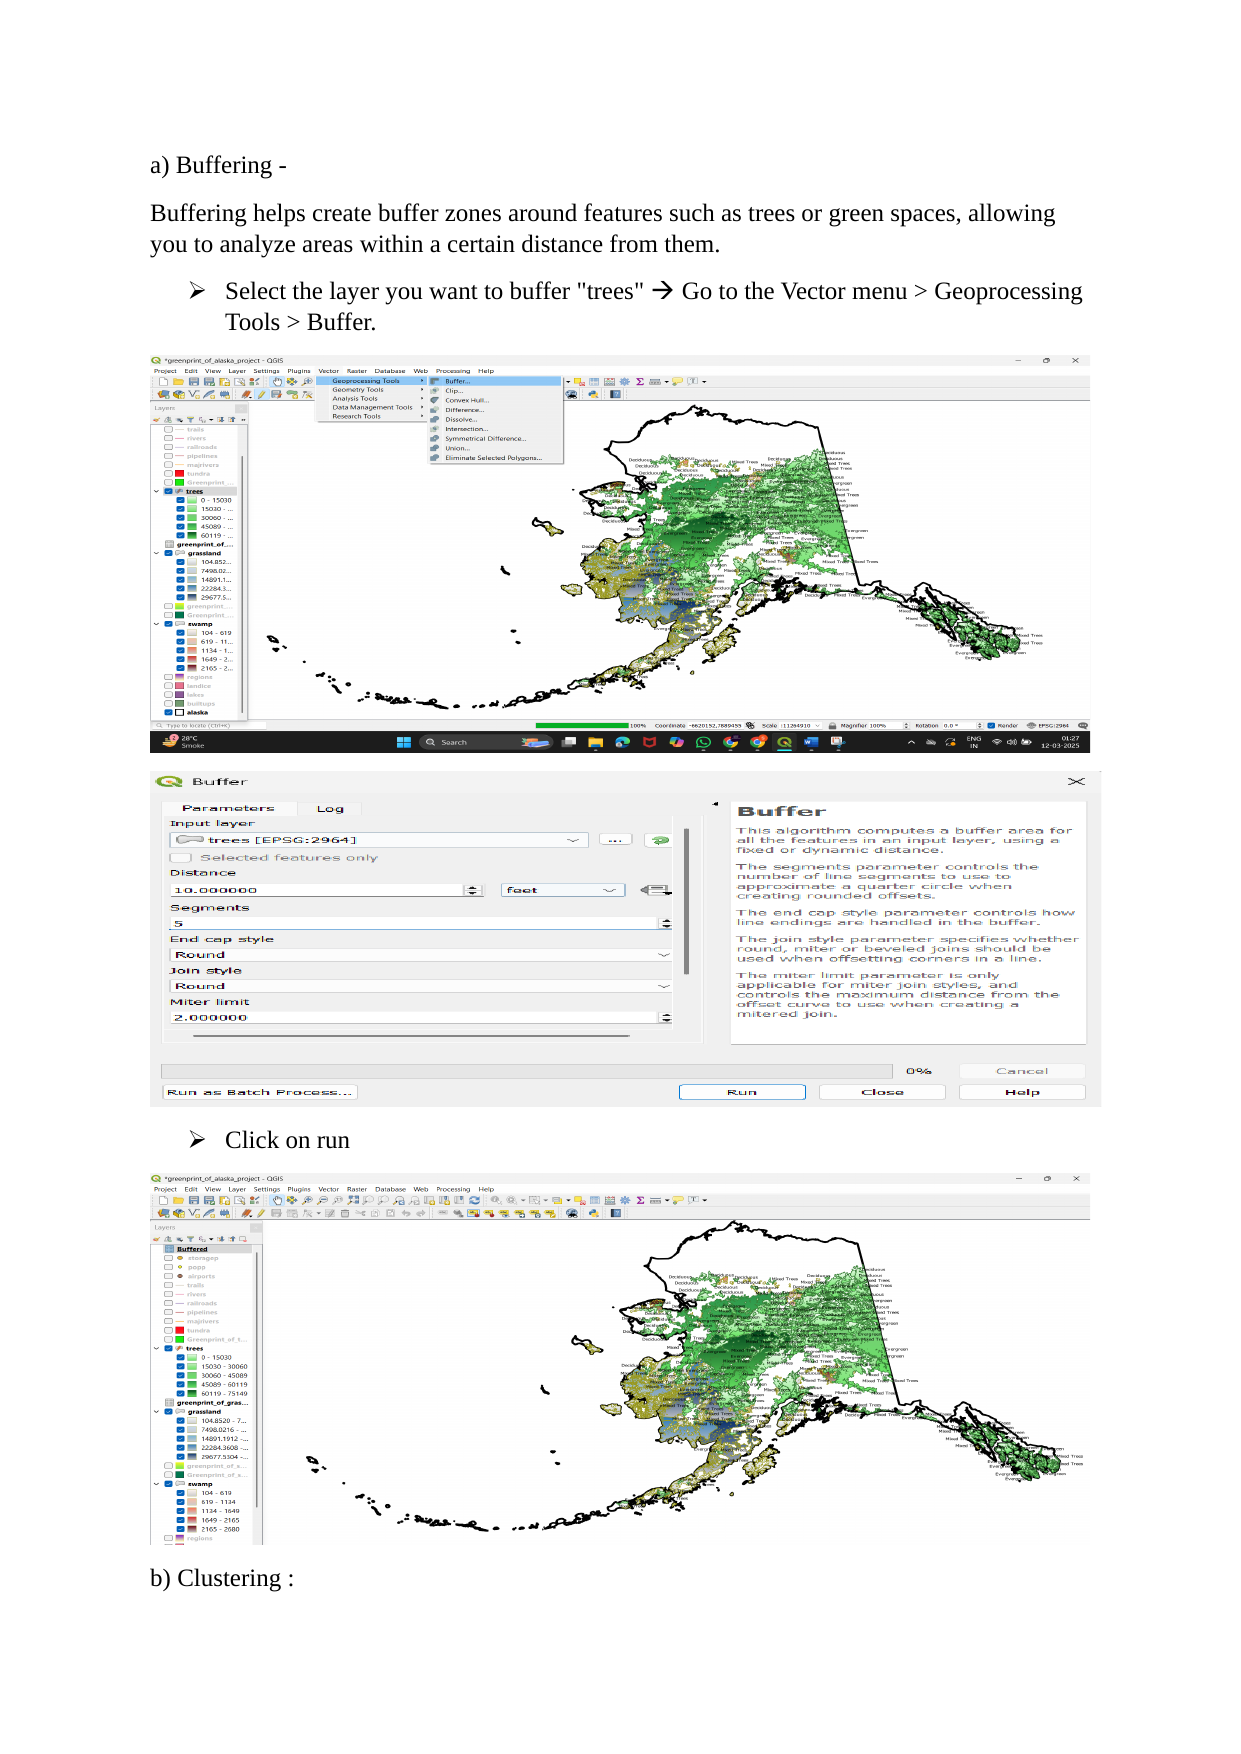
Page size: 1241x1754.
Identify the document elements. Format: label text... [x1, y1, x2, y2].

picture [150, 771, 1102, 1107]
picture [150, 1173, 1091, 1545]
picture [150, 355, 1091, 753]
list Click on run [187, 1125, 1090, 1154]
text b) Clustering : [150, 1563, 1090, 1592]
list Select the layer you want to buffer "trees" Go to the Vector menu > Geoprocessing Tools > Buffer. [187, 276, 1090, 336]
text a) Buffering - [150, 150, 1090, 179]
text Buffering helps create buffer zones around features such as trees or green spaces, allowing you to analyze areas within a certain distance from them. [150, 198, 1090, 257]
